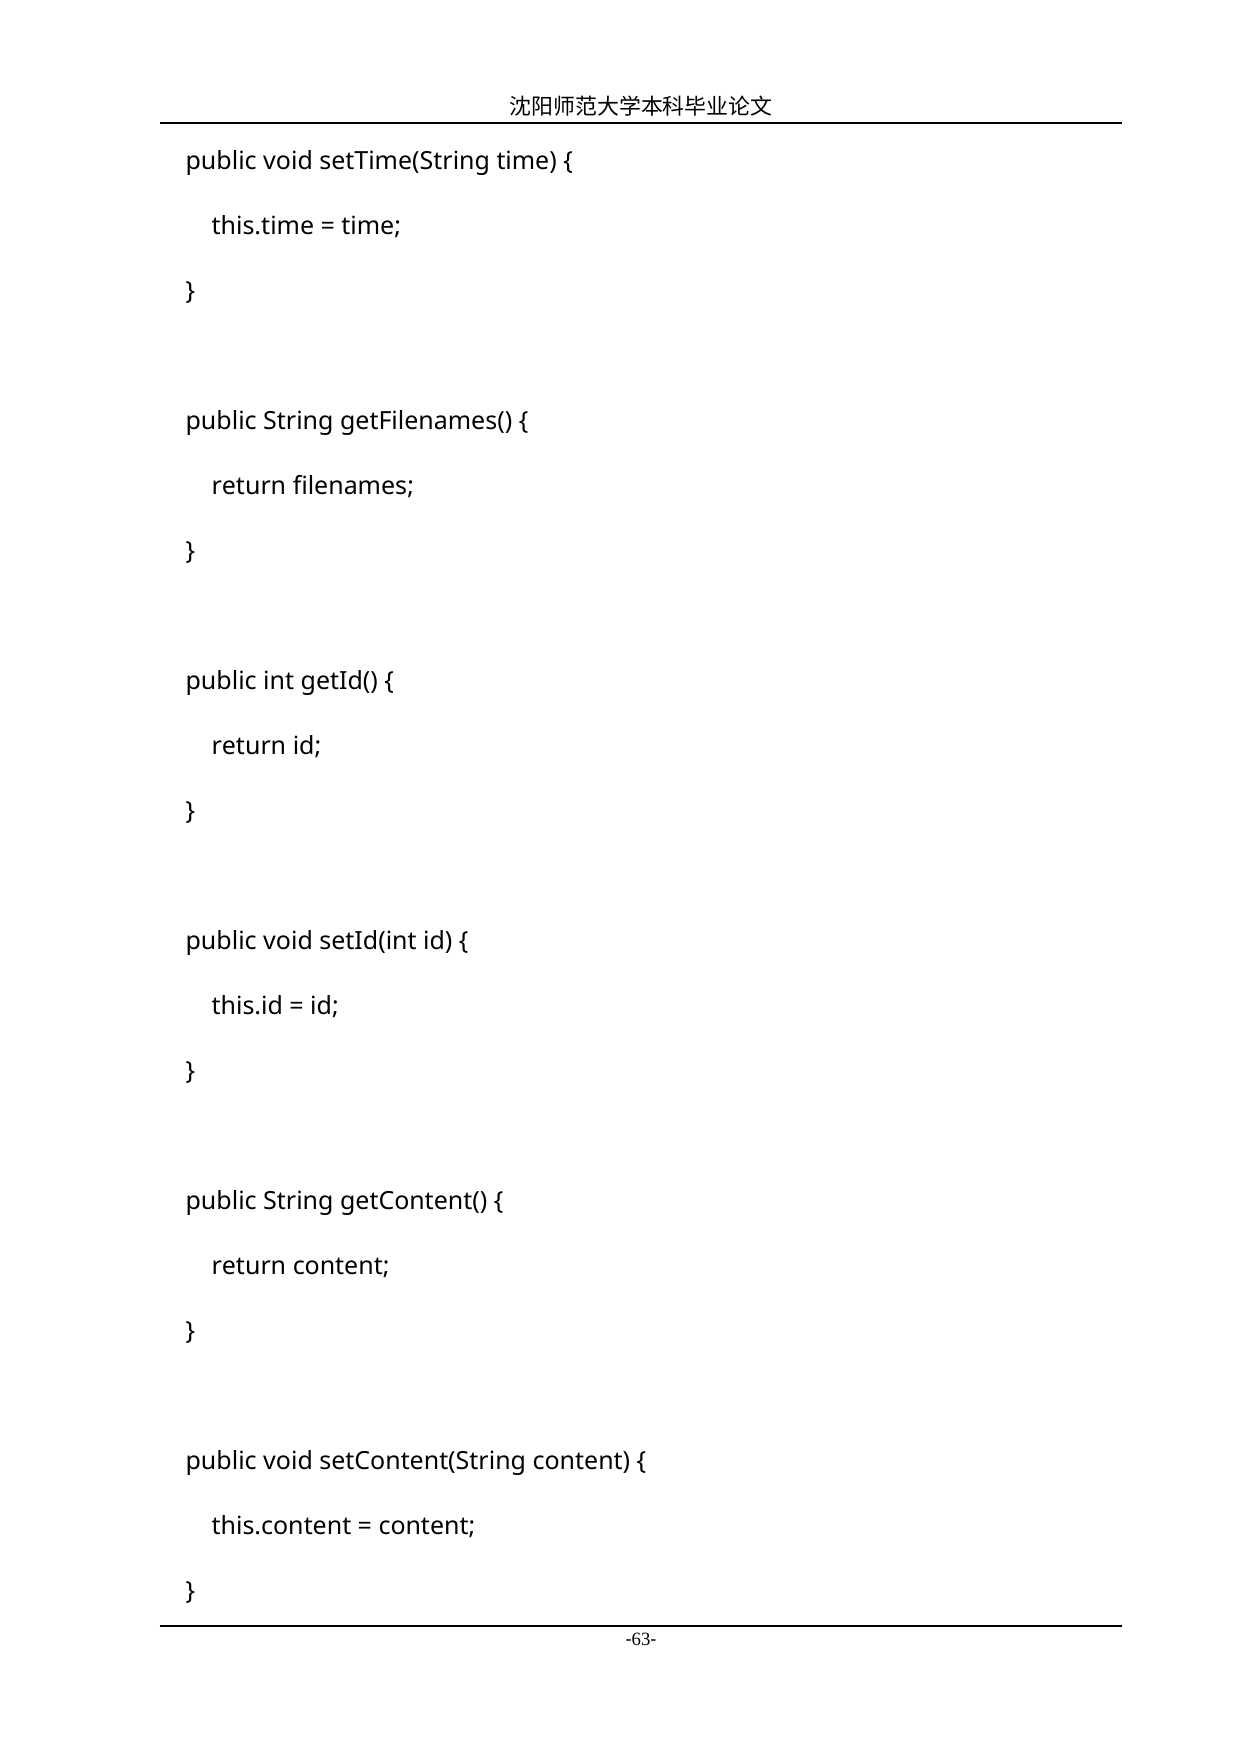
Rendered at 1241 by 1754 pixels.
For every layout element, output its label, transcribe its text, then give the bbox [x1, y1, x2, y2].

text } [159, 517, 1122, 582]
text public String getContent() { [159, 1167, 1122, 1232]
text } [159, 1037, 1122, 1102]
text } [159, 257, 1122, 322]
text public String getFilenames() { [159, 387, 1122, 452]
text public void setId(int id) { [159, 907, 1122, 972]
text public void setTime(String time) { [159, 127, 1122, 192]
text public void setContent(String content) { [159, 1427, 1122, 1492]
text } [159, 777, 1122, 842]
text } [159, 1557, 1122, 1622]
text public int getId() { [159, 647, 1122, 712]
text this.content = content; [159, 1492, 1122, 1557]
text return filenames; [159, 452, 1122, 517]
text this.time = time; [159, 192, 1122, 257]
text return id; [159, 712, 1122, 777]
text this.id = id; [159, 972, 1122, 1037]
text } [159, 1297, 1122, 1362]
text return content; [159, 1232, 1122, 1297]
